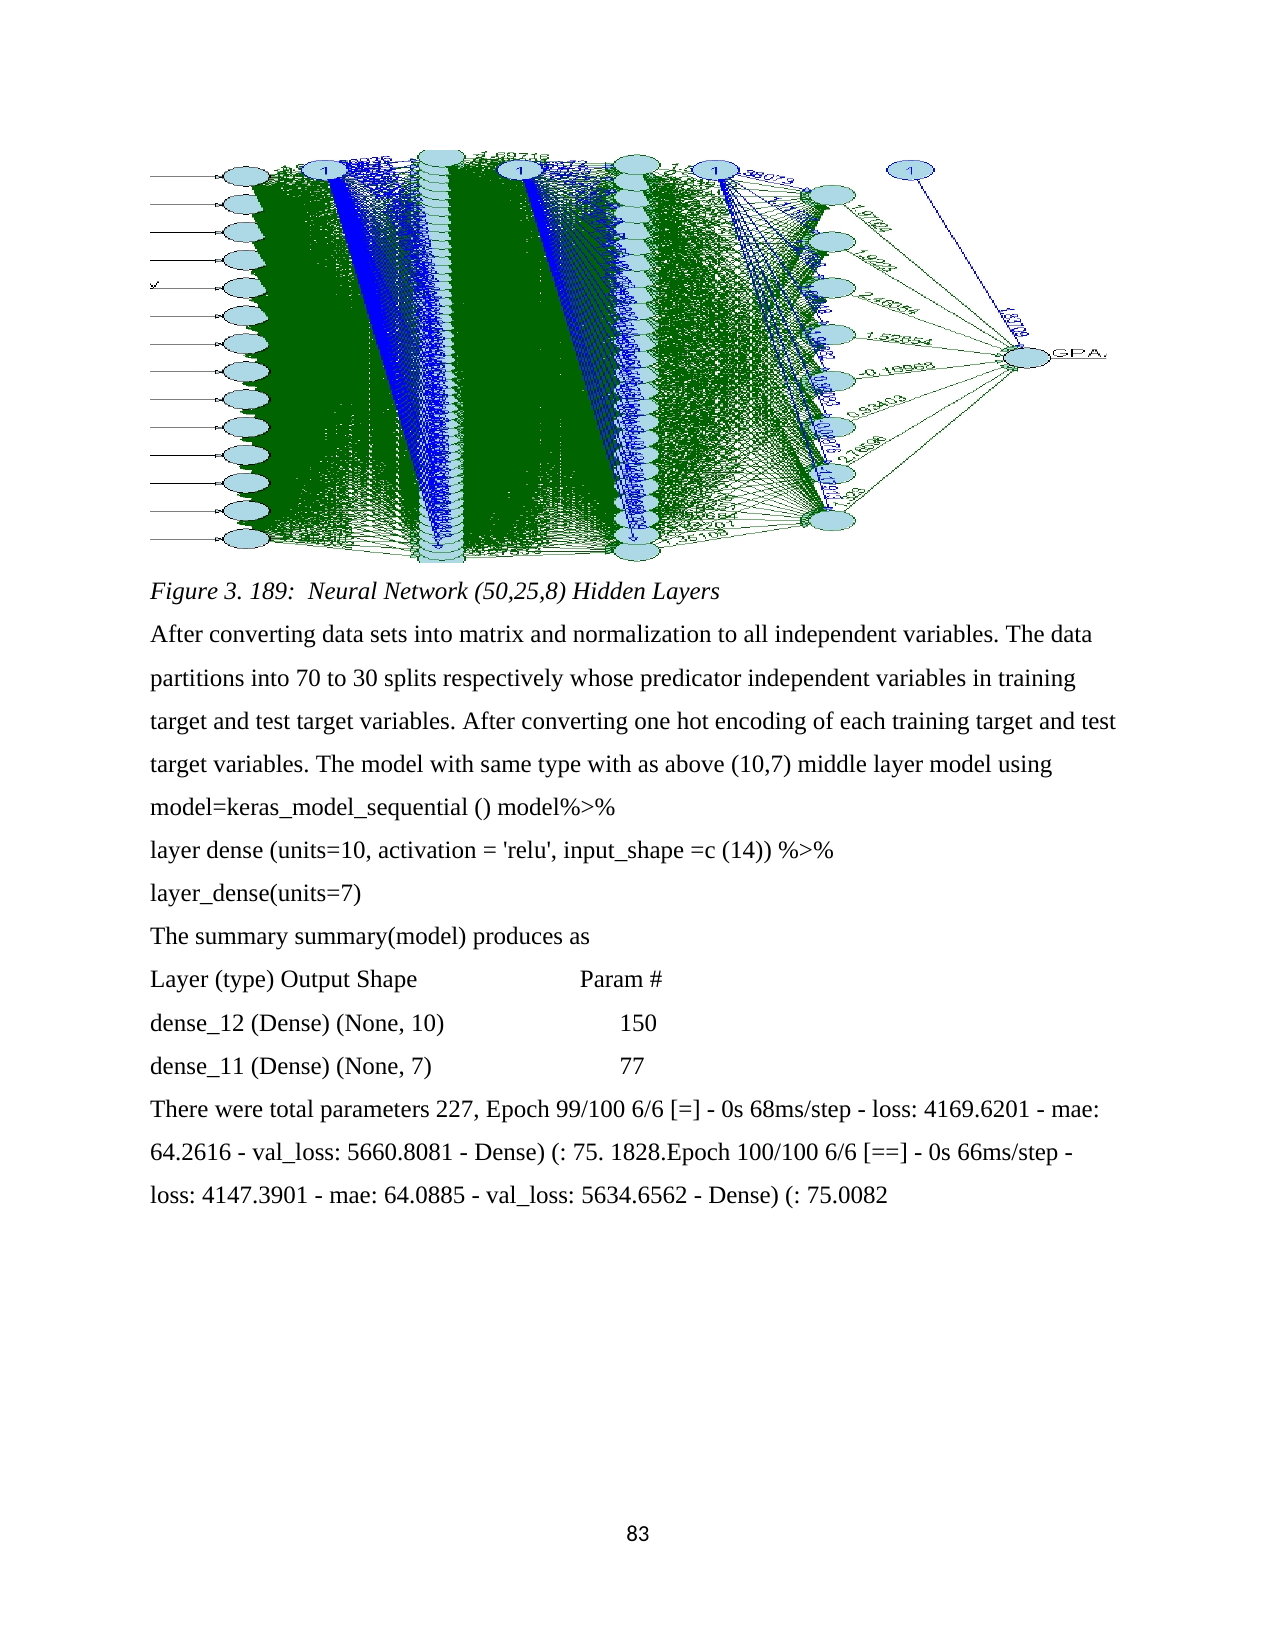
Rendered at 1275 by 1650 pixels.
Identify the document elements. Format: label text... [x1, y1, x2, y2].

text layer_dense(units=7) [150, 878, 1125, 907]
text Layer (type) Output Shape Param # [150, 964, 1125, 993]
text dense_12 (Dense) (None, 10) 150 [150, 1008, 1125, 1036]
picture [150, 150, 1107, 563]
text The summary summary(model) produces as [150, 921, 1125, 950]
text dense_11 (Dense) (None, 7) 77 [150, 1051, 1125, 1079]
text There were total parameters 227, Epoch 99/100 6/6 [=] - 0s 68ms/step - loss: 4169.6201 - mae: 64.2616 - val_loss: 5660.8081 - Dense) (: 75. 1828.Epoch 100/100 6/6 [==] - 0s 66ms/step - loss: 4147.3901 - mae: 64.0885 - val_loss: 5634.6562 - Dense) (: 75.0082 [150, 1094, 1125, 1209]
text layer dense (units=10, activation = 'relu', input_shape =c (14)) %>% [150, 835, 1125, 864]
text After converting data sets into matrix and normalization to all independent variables. The data partitions into 70 to 30 splits respectively whose predicator independent variables in training target and test target variables. After converting one hot encoding of each training target and test target variables. The model with same type with as above (10,7) middle layer model using model=keras_model_sequential () model%>% [150, 619, 1125, 821]
